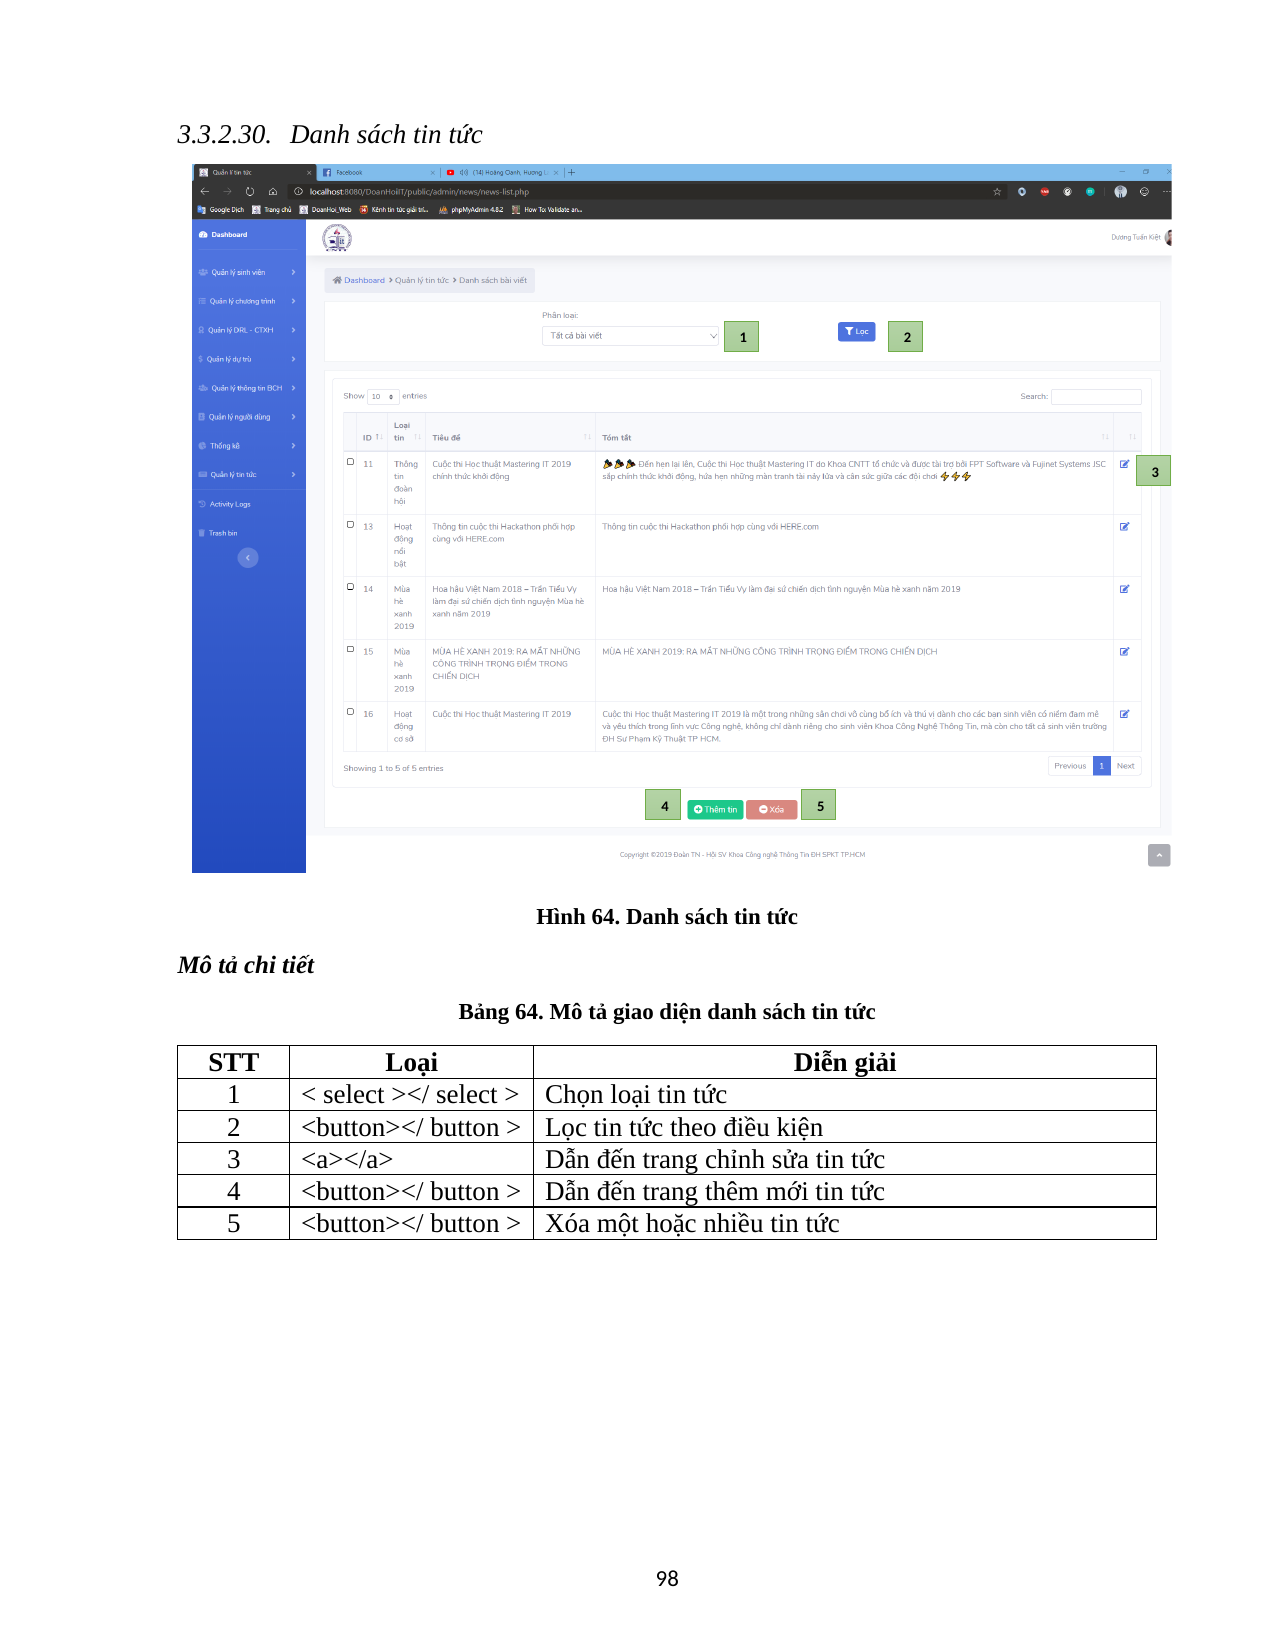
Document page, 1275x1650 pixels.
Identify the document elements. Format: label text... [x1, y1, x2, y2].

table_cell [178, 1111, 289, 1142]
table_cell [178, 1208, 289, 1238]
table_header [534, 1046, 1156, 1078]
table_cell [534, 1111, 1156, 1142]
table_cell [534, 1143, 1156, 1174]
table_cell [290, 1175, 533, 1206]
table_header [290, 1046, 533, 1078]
text Mô tả chi tiết [177, 951, 1157, 979]
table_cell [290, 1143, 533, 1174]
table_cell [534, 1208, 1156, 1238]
list Danh sách tin tức [177, 118, 1157, 149]
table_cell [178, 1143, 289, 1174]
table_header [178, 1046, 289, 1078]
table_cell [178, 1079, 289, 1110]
picture [192, 164, 1172, 873]
text Bảng 64. Mô tả giao diện danh sách tin tức [177, 998, 1157, 1024]
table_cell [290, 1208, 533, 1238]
text Hình 64. Danh sách tin tức [177, 903, 1157, 930]
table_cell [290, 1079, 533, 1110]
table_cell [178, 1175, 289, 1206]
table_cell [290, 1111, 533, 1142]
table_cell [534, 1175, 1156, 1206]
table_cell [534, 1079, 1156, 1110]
